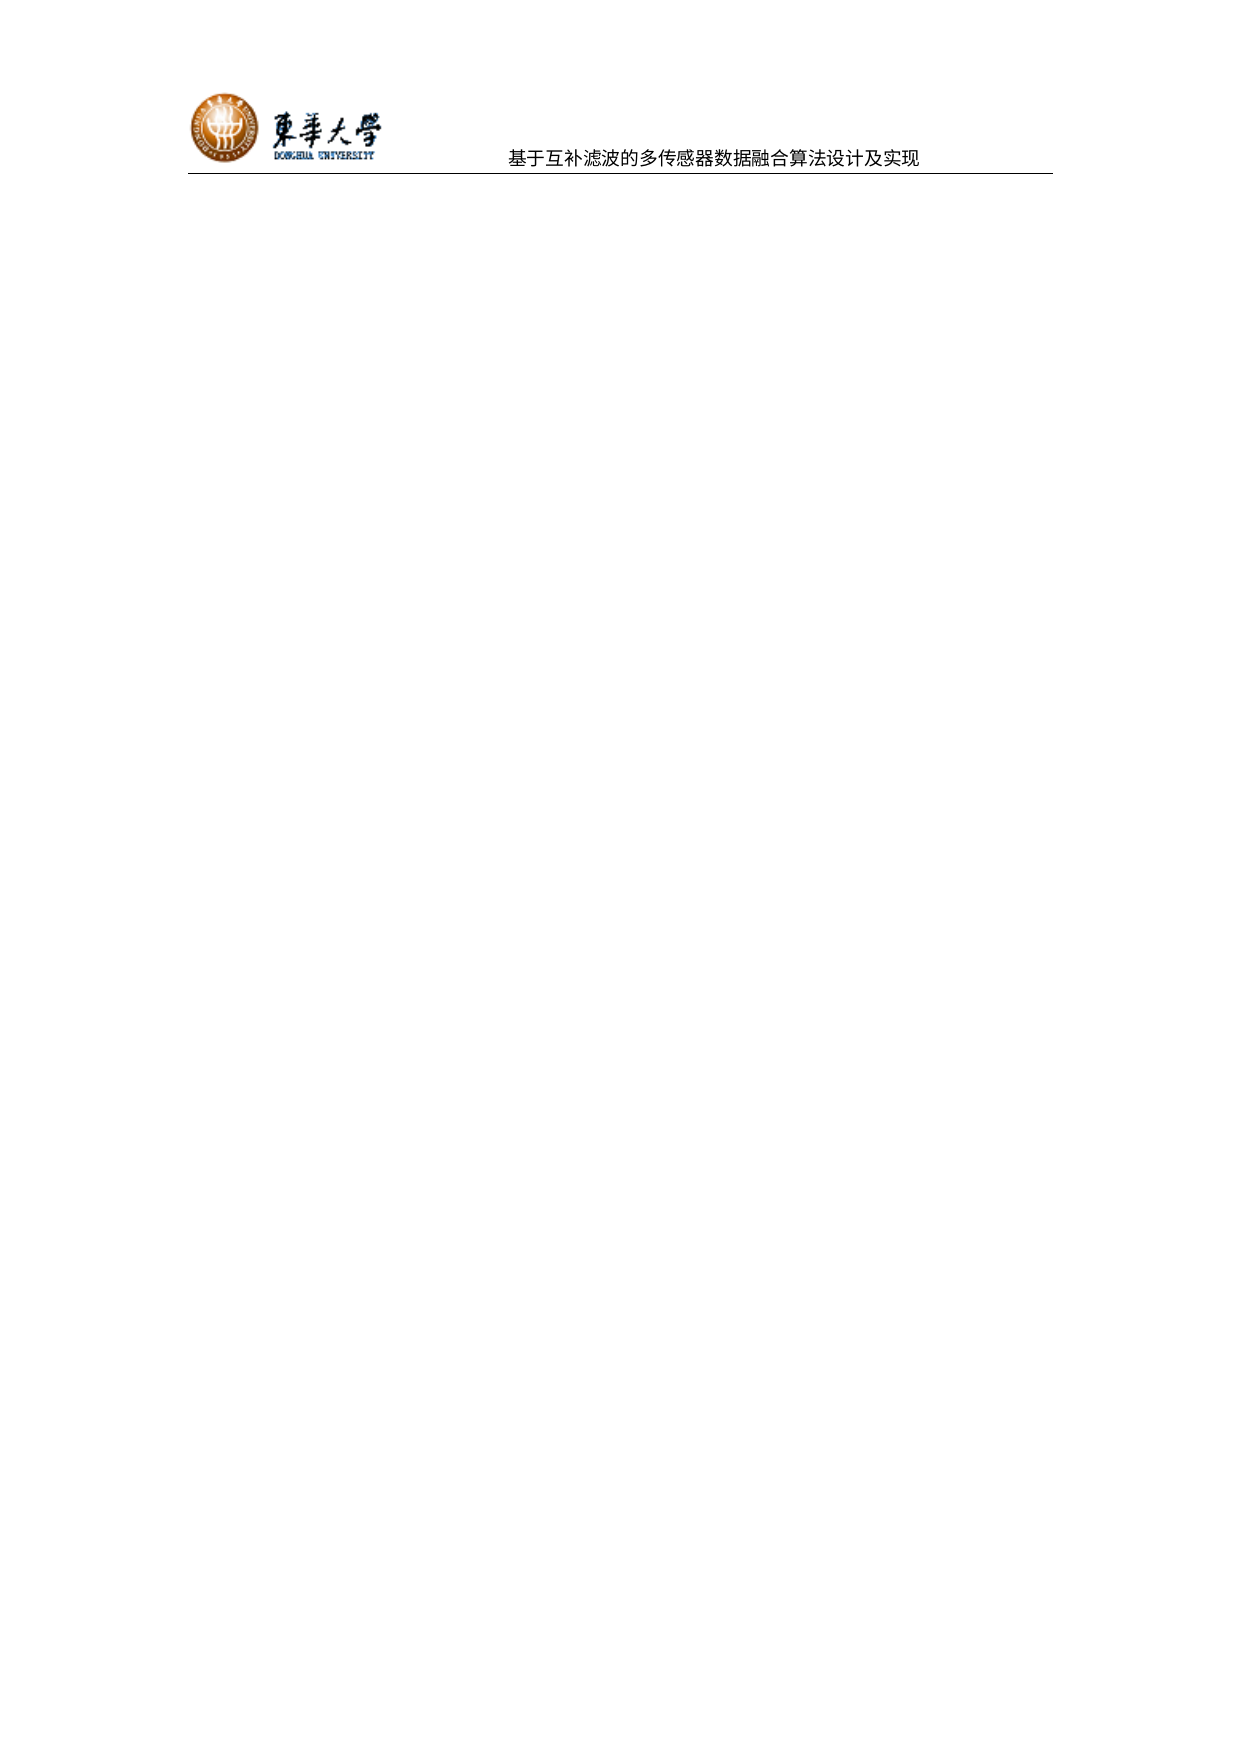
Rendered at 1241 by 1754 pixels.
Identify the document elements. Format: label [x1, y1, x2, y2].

picture [187, 88, 386, 166]
